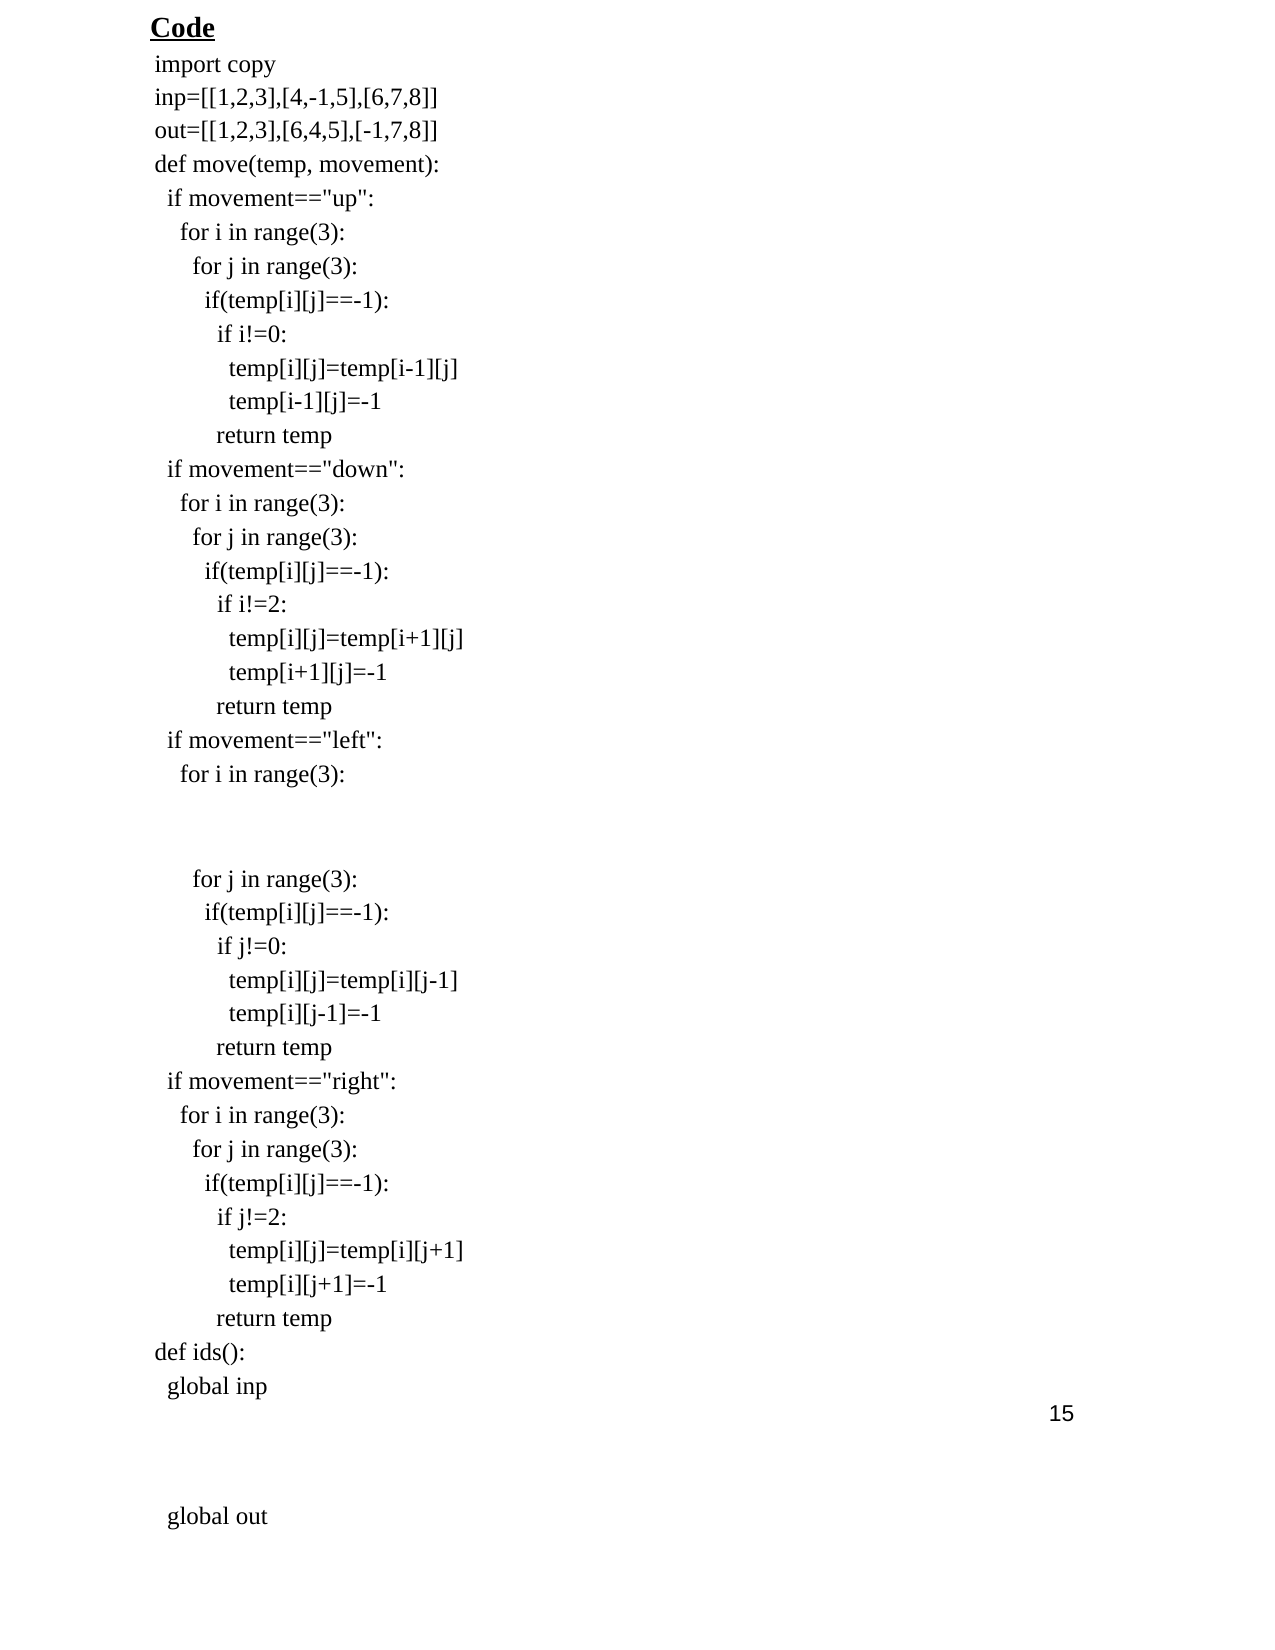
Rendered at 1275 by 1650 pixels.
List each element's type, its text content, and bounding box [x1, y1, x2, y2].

text return temp [216, 1032, 1125, 1061]
text for i in range(3): [179, 488, 1125, 517]
text import copy [154, 49, 1125, 77]
text if(temp[i][j]==-1): [204, 897, 1125, 926]
text for j in range(3): [192, 251, 1125, 280]
text global inp [167, 1371, 1125, 1400]
text if j!=0: [217, 931, 1125, 959]
text 15 [150, 1400, 1074, 1426]
text if j!=2: [217, 1202, 1125, 1230]
text for i in range(3): [179, 1100, 1125, 1129]
text if movement=="down": [167, 454, 1125, 483]
text temp[i][j]=temp[i][j-1] [229, 965, 1125, 993]
text if(temp[i][j]==-1): [204, 1168, 1125, 1197]
text return temp [216, 691, 1125, 720]
text temp[i][j]=temp[i-1][j] [229, 353, 1125, 381]
text if i!=0: [217, 319, 1125, 347]
text if movement=="up": [167, 183, 1125, 212]
text inp=[[1,2,3],[4,-1,5],[6,7,8]] [154, 82, 1125, 111]
text temp[i-1][j]=-1 [229, 386, 1125, 415]
text for j in range(3): [192, 864, 1125, 893]
text temp[i][j+1]=-1 [229, 1269, 1125, 1298]
text temp[i+1][j]=-1 [229, 657, 1125, 686]
text temp[i][j]=temp[i+1][j] [229, 623, 1125, 652]
text for j in range(3): [192, 522, 1125, 551]
text out=[[1,2,3],[6,4,5],[-1,7,8]] [154, 116, 1125, 144]
text for i in range(3): [179, 759, 1125, 788]
text if(temp[i][j]==-1): [204, 285, 1125, 314]
text return temp [216, 1303, 1125, 1332]
text temp[i][j-1]=-1 [229, 998, 1125, 1027]
text if movement=="right": [167, 1066, 1125, 1095]
text def ids(): [154, 1337, 1125, 1366]
text if(temp[i][j]==-1): [204, 556, 1125, 584]
text return temp [216, 420, 1125, 449]
text if i!=2: [217, 589, 1125, 618]
text def move(temp, movement): [154, 149, 1125, 178]
text for i in range(3): [179, 217, 1125, 246]
text if movement=="left": [167, 725, 1125, 754]
text for j in range(3): [192, 1134, 1125, 1163]
text temp[i][j]=temp[i][j+1] [229, 1236, 1125, 1264]
text global out [167, 1501, 1125, 1529]
text Code [150, 10, 1125, 43]
